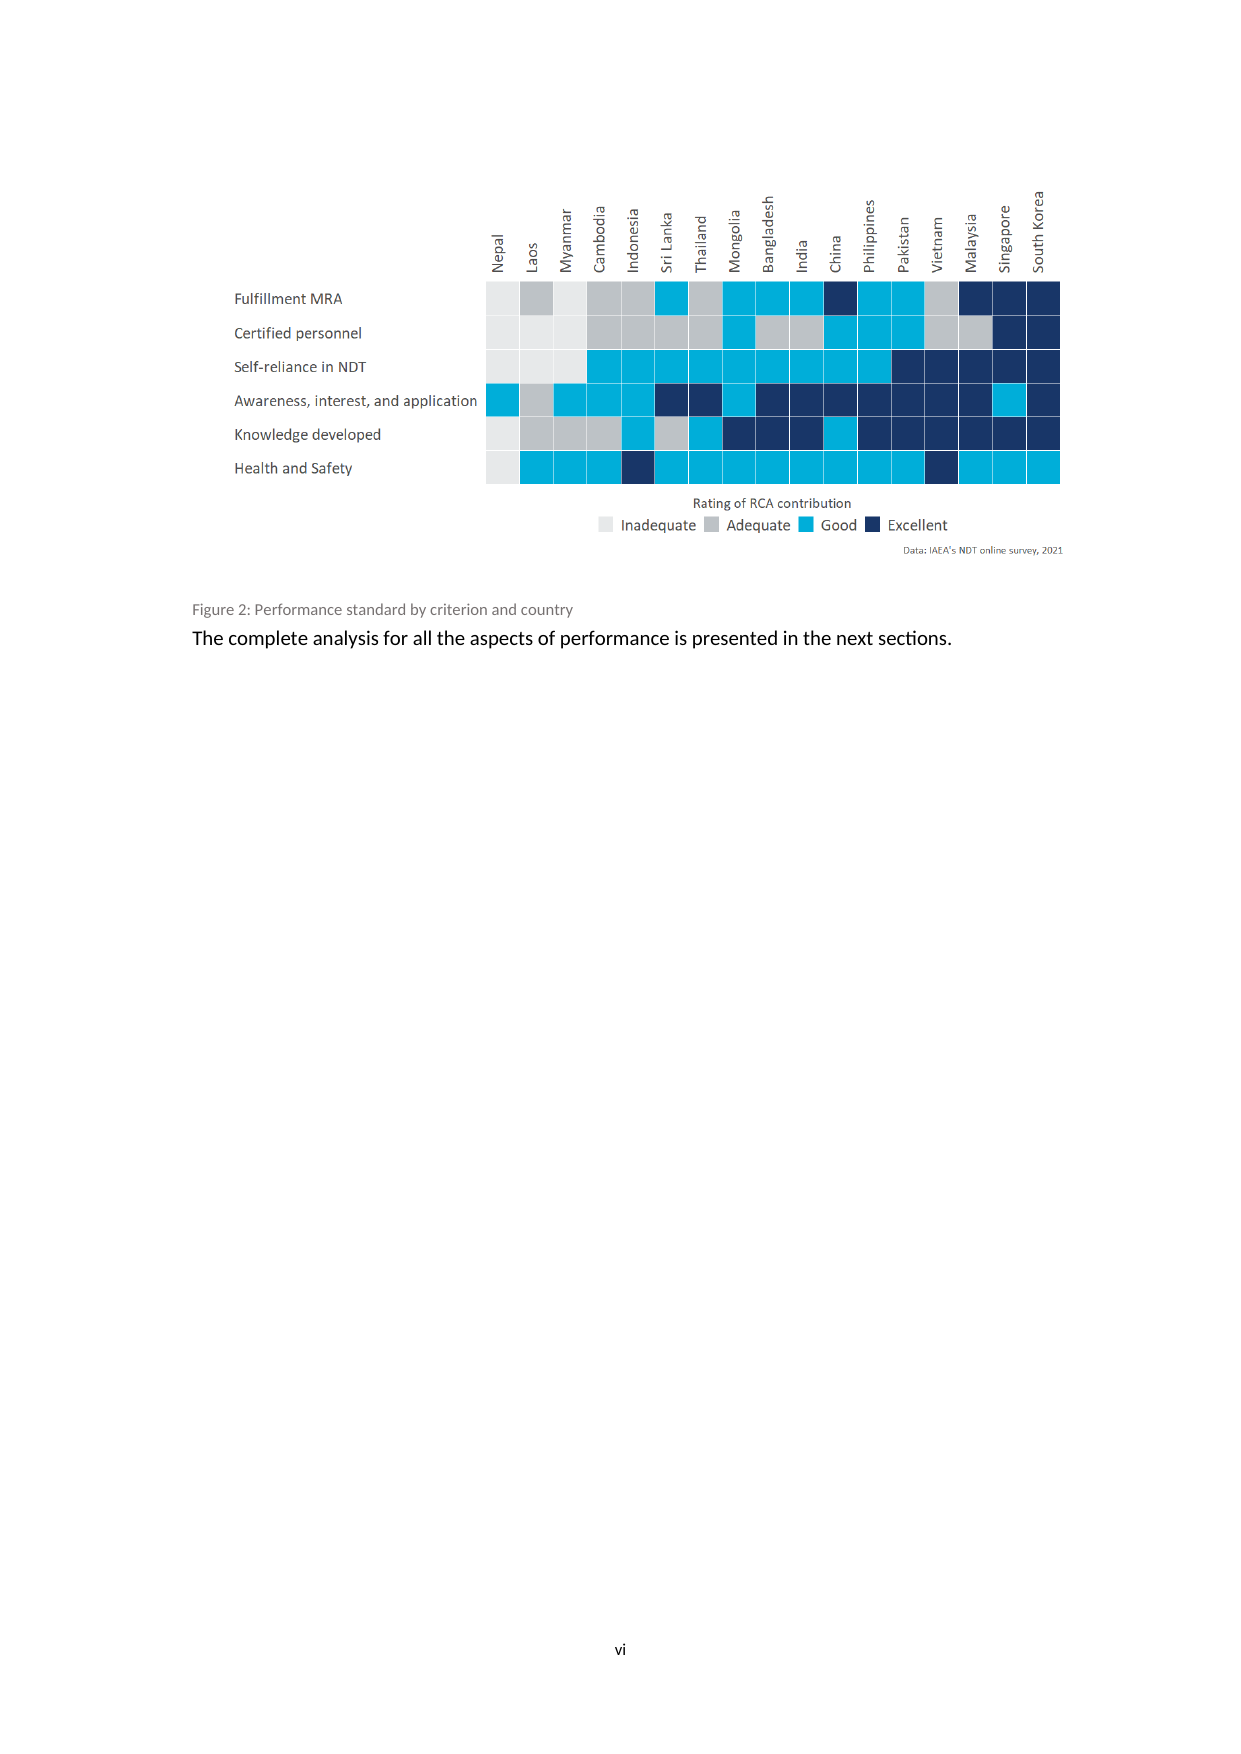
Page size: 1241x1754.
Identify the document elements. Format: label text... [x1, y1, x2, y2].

text The complete analysis for all the aspects of performance is presented in the next sections. [192, 626, 1048, 651]
picture [210, 150, 1068, 579]
text Figure 2: Performance standard by criterion and country [192, 599, 1048, 619]
